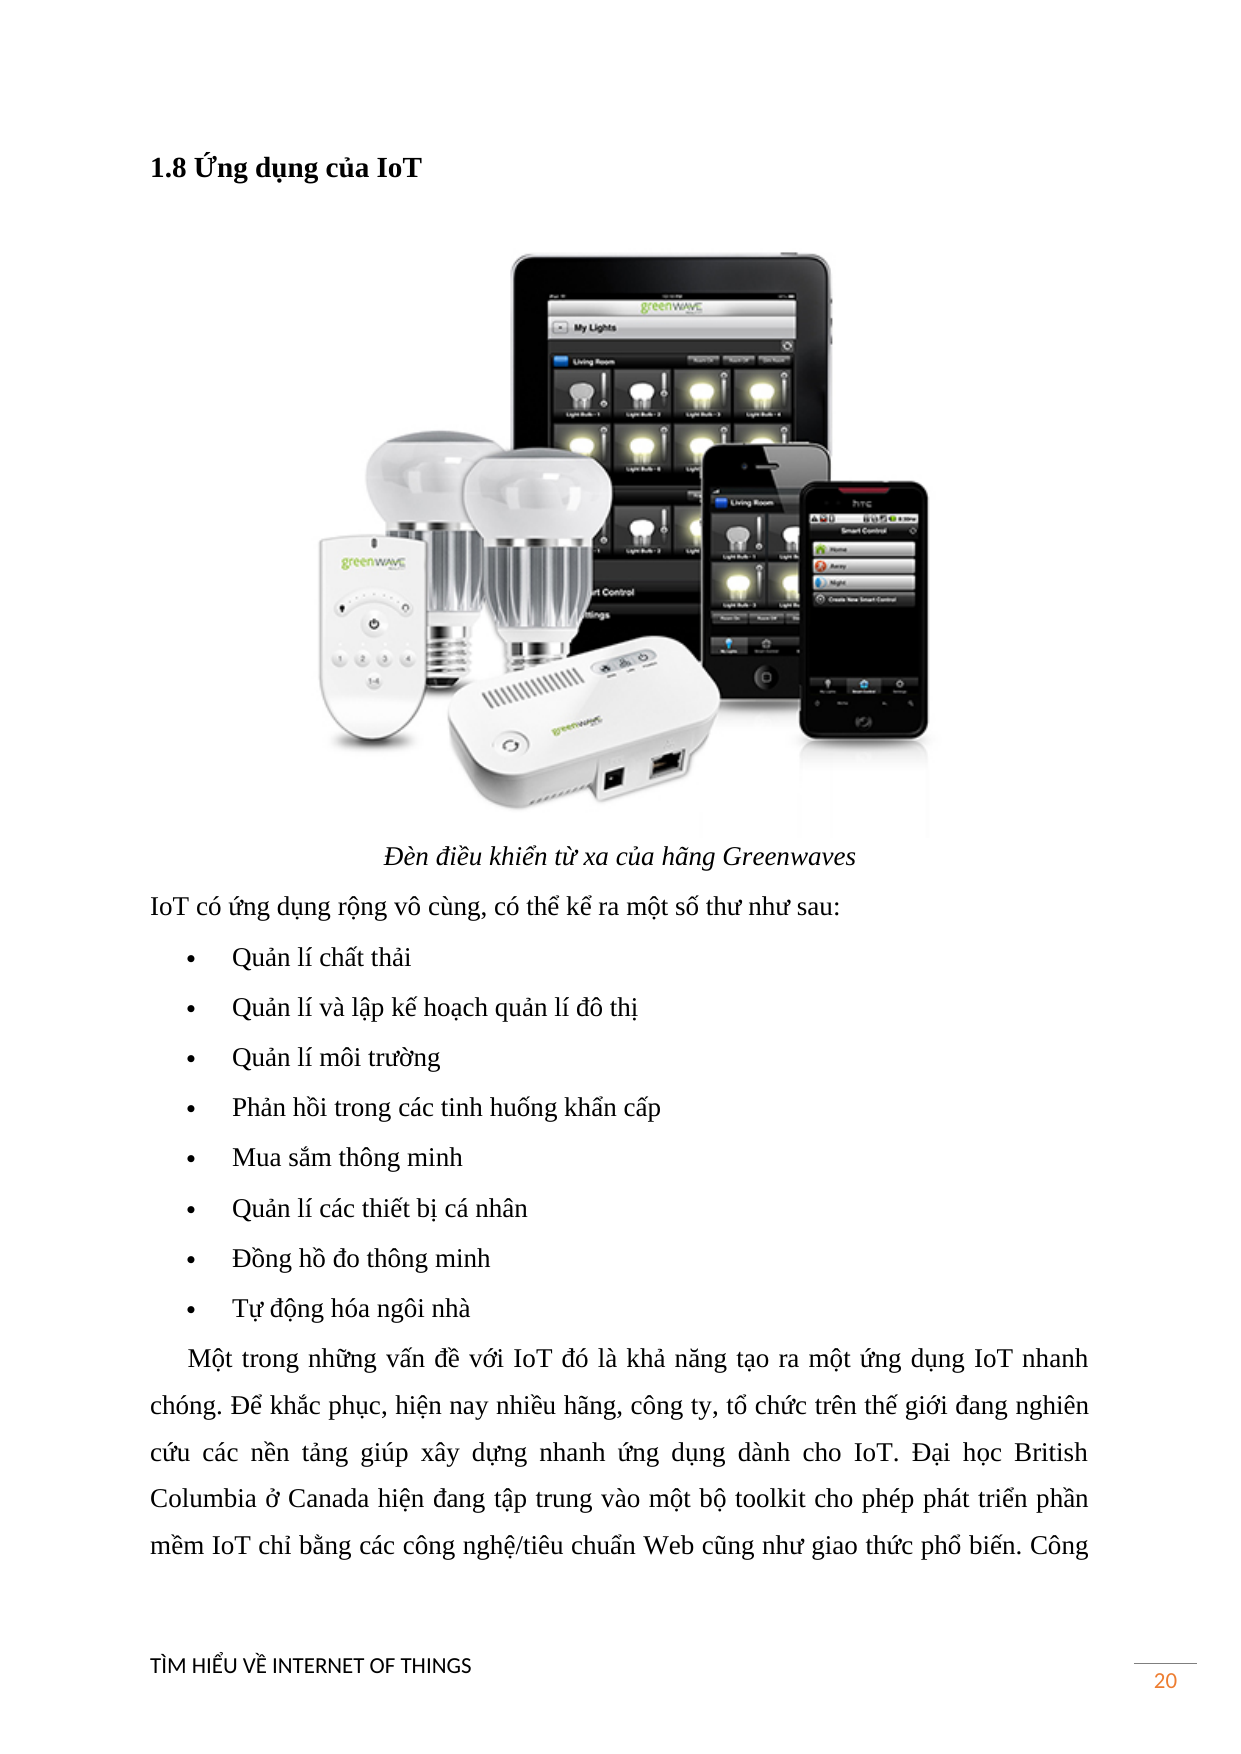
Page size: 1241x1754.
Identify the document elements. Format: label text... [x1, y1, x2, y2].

list Tự động hóa ngôi nhà [187, 1292, 1090, 1323]
list 1.8 Ứng dụng của IoT [150, 150, 1090, 183]
list Phản hồi trong các tinh huống khẩn cấp [187, 1091, 1090, 1122]
list Quản lí và lập kế hoạch quản lí đô thị [187, 991, 1090, 1022]
list Mua sắm thông minh [187, 1141, 1090, 1173]
list Quản lí chất thải [187, 941, 1090, 972]
text IoT có ứng dụng rộng vô cùng, có thể kể ra một số thư như sau: [150, 890, 1090, 922]
picture [298, 212, 942, 838]
list Đồng hồ đo thông minh [187, 1242, 1090, 1273]
list Quản lí các thiết bị cá nhân [187, 1192, 1090, 1223]
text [150, 1342, 1090, 1560]
list Quản lí môi trường [187, 1041, 1090, 1072]
